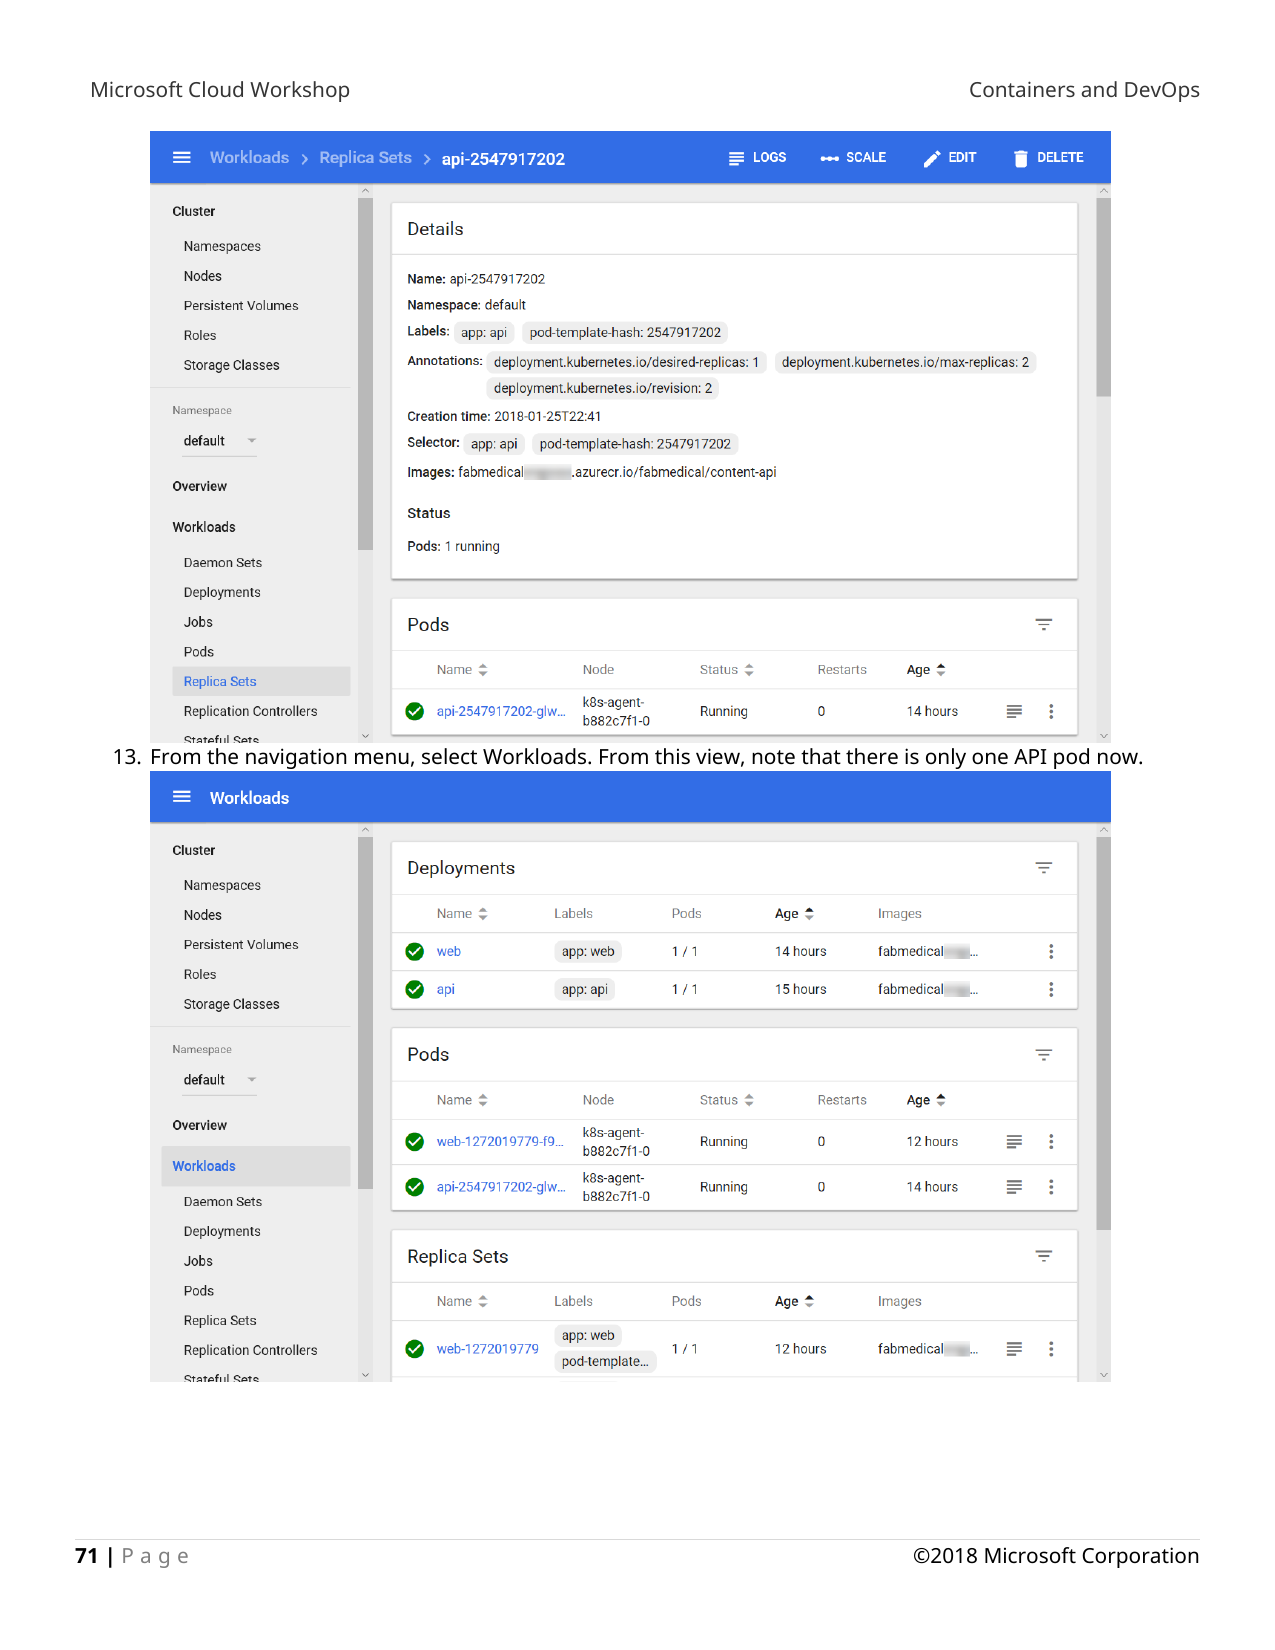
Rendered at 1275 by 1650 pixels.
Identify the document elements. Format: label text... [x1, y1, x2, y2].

picture [150, 131, 1111, 743]
picture [150, 771, 1111, 1382]
list From the navigation menu, select Workloads. From this view, note that there is only one API pod now. [112, 742, 1200, 771]
